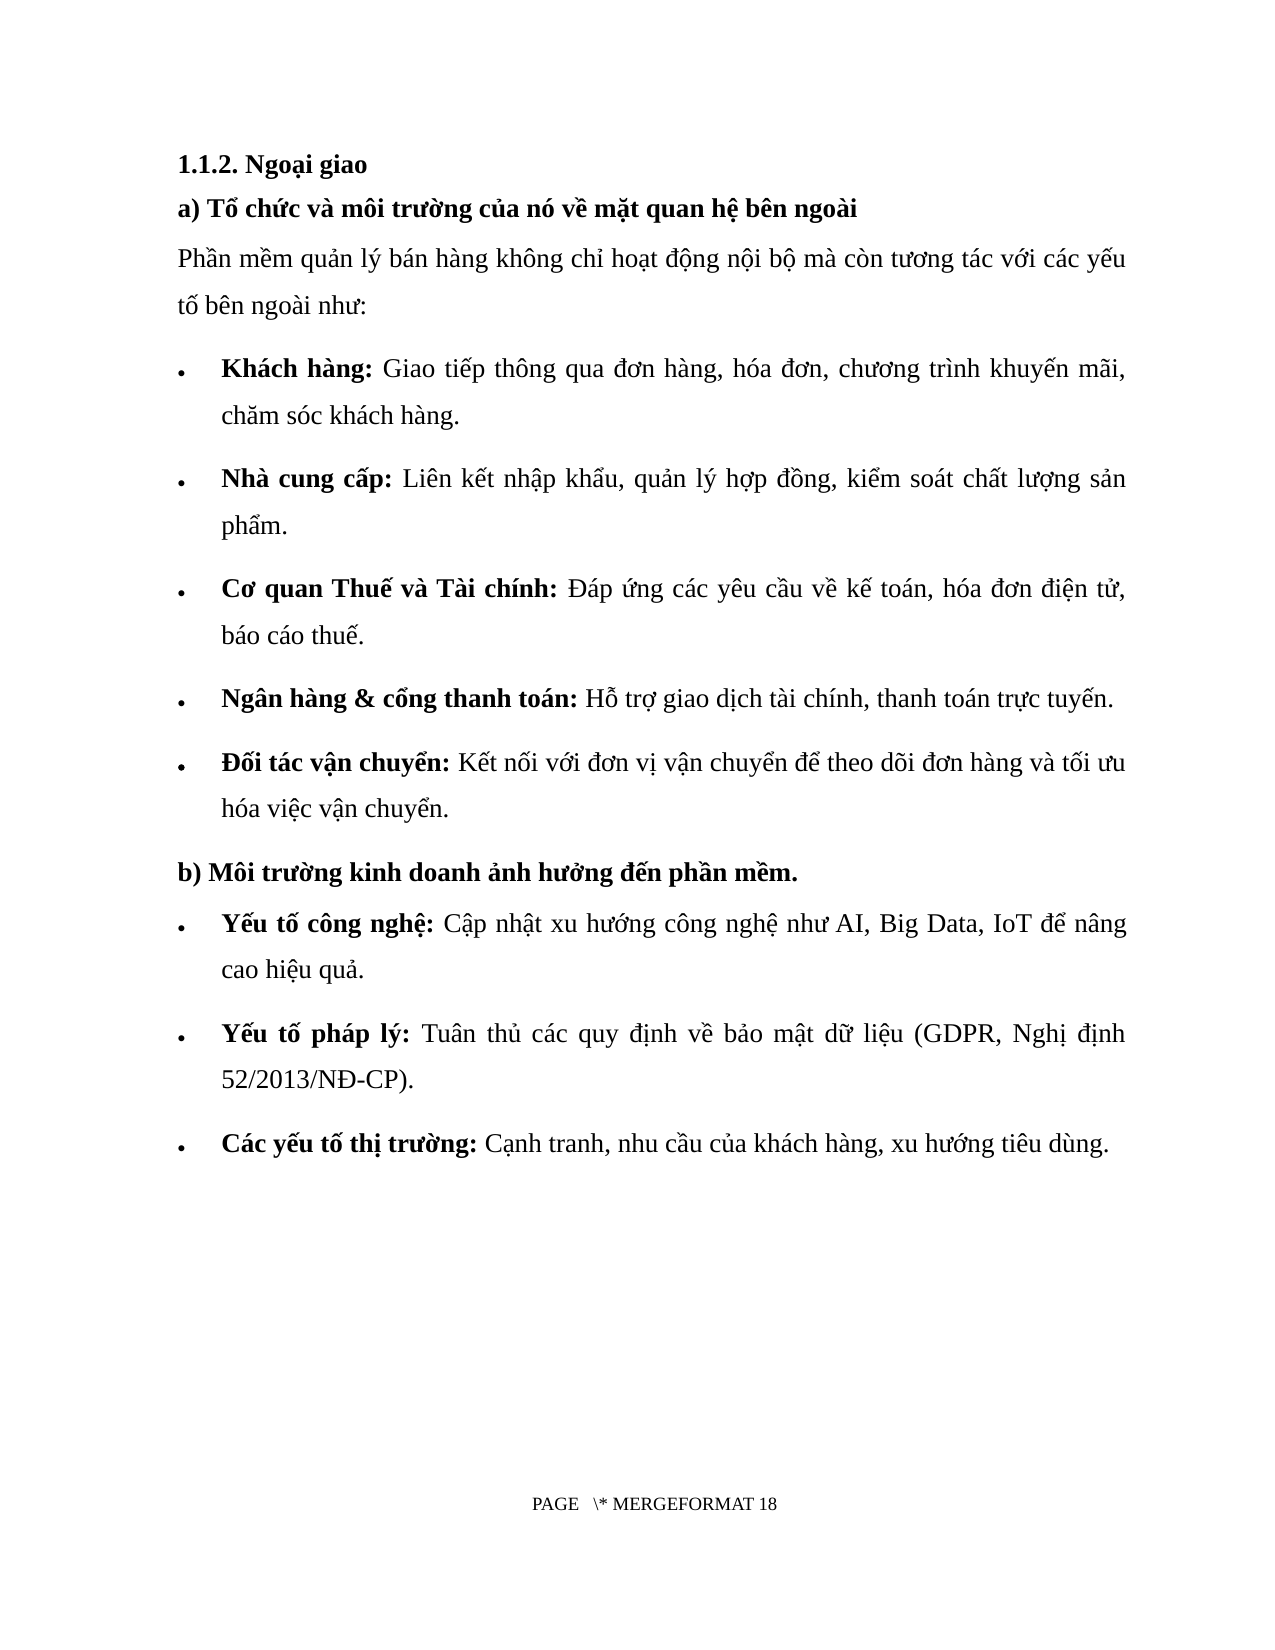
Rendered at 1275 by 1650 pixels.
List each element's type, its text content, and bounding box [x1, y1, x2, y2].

subtitle a) Tổ chức và môi trường của nó về mặt quan hệ bên ngoài [177, 192, 1127, 223]
list Các yếu tố thị trường: Cạnh tranh, nhu cầu của khách hàng, xu hướng tiêu dùng. [177, 1127, 1127, 1158]
text Phần mềm quản lý bán hàng không chỉ hoạt động nội bộ mà còn tương tác với các yếu tố bên ngoài như: [177, 243, 1127, 320]
subtitle b) Môi trường kinh doanh ảnh hưởng đến phần mềm. [177, 856, 1127, 887]
list Đối tác vận chuyển: Kết nối với đơn vị vận chuyển để theo dõi đơn hàng và tối ưu hóa việc vận chuyển. [177, 746, 1127, 824]
list Cơ quan Thuế và Tài chính: Đáp ứng các yêu cầu về kế toán, hóa đơn điện tử, báo cáo thuế. [177, 573, 1127, 650]
list Khách hàng: Giao tiếp thông qua đơn hàng, hóa đơn, chương trình khuyến mãi, chăm sóc khách hàng. [177, 353, 1127, 430]
list Yếu tố pháp lý: Tuân thủ các quy định về bảo mật dữ liệu (GDPR, Nghị định 52/2013/NĐ-CP). [177, 1017, 1127, 1094]
subtitle 1.1.2. Ngoại giao [177, 148, 1127, 179]
list Yếu tố công nghệ: Cập nhật xu hướng công nghệ như AI, Big Data, IoT để nâng cao hiệu quả. [177, 907, 1127, 984]
list Ngân hàng & cổng thanh toán: Hỗ trợ giao dịch tài chính, thanh toán trực tuyến. [177, 683, 1127, 714]
list Nhà cung cấp: Liên kết nhập khẩu, quản lý hợp đồng, kiểm soát chất lượng sản phẩm. [177, 463, 1127, 540]
